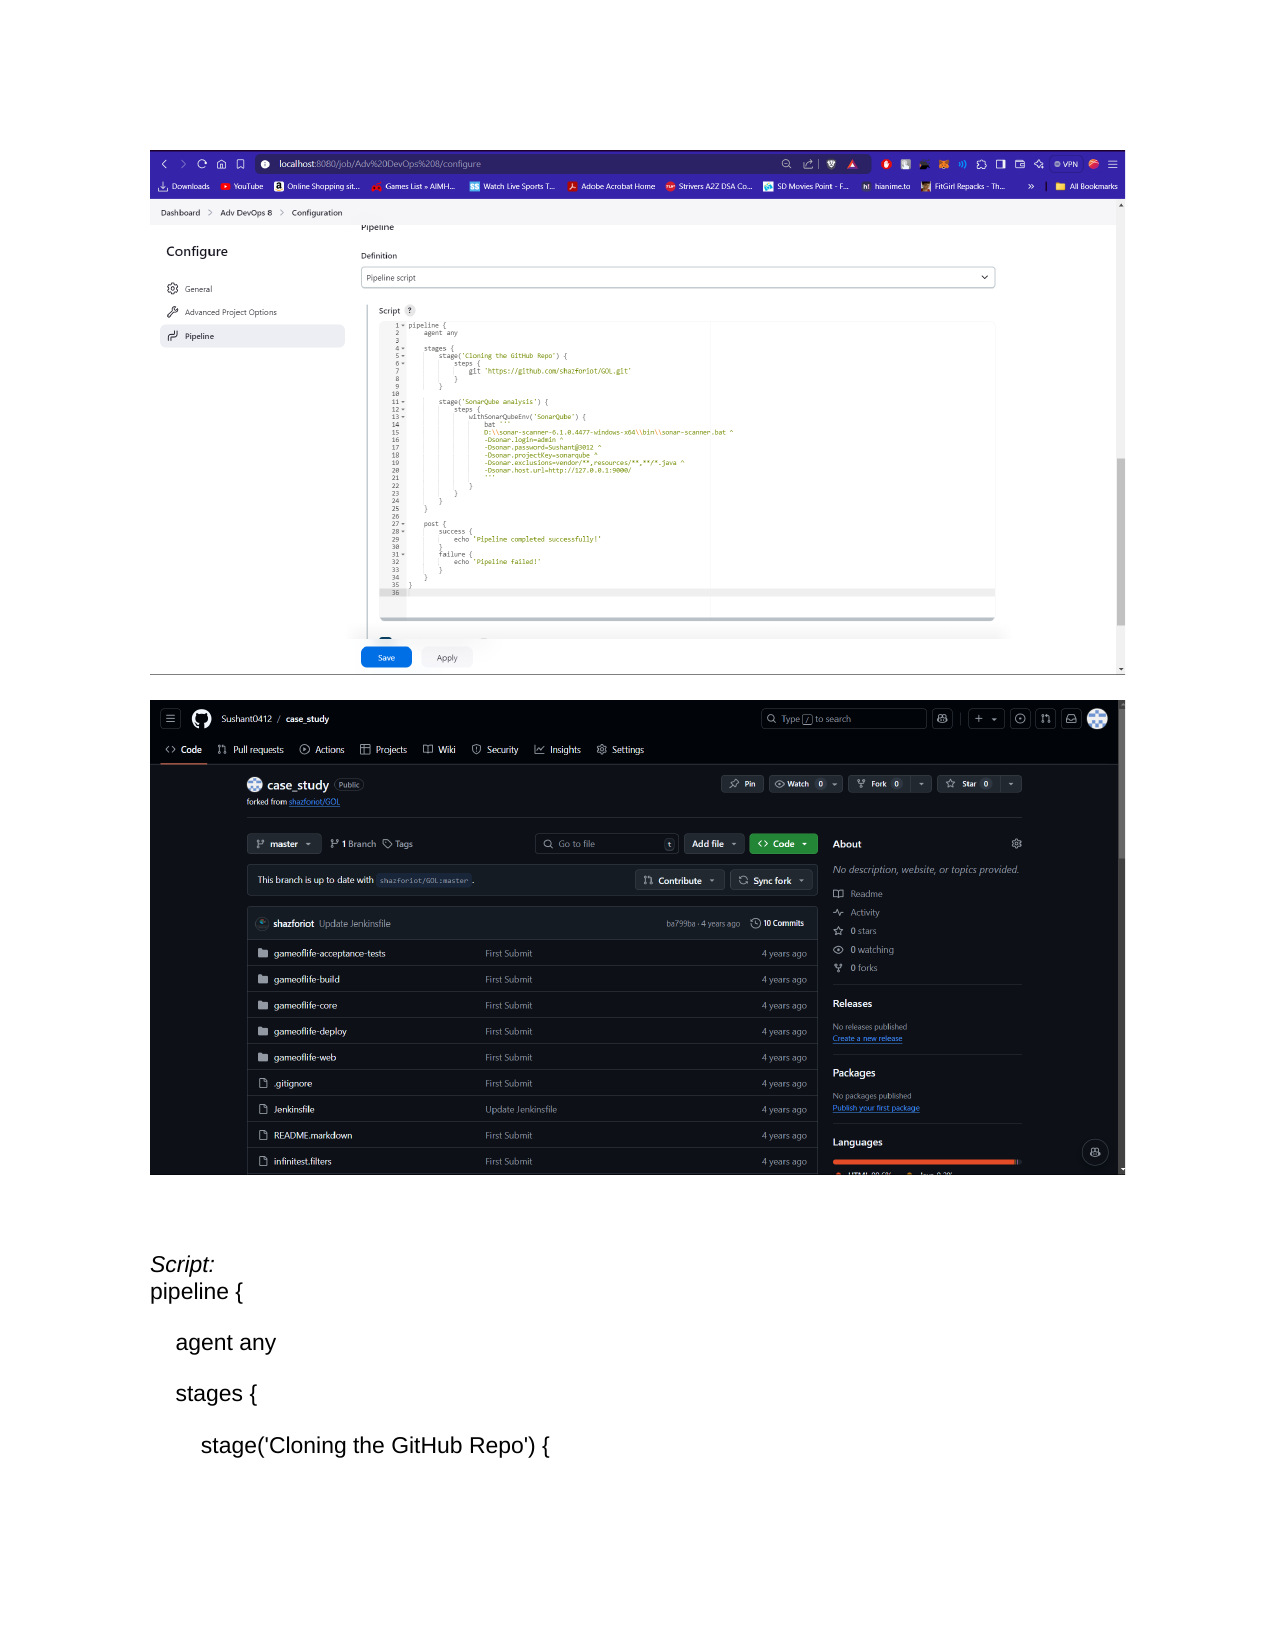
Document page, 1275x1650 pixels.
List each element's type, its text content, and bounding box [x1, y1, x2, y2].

text stages { [150, 1380, 1125, 1407]
text Script: pipeline { [150, 1251, 1125, 1304]
picture [150, 700, 1125, 1175]
text agent any [150, 1329, 1125, 1355]
picture [150, 150, 1125, 675]
text stage('Cloning the GitHub Repo') { [150, 1432, 1125, 1458]
